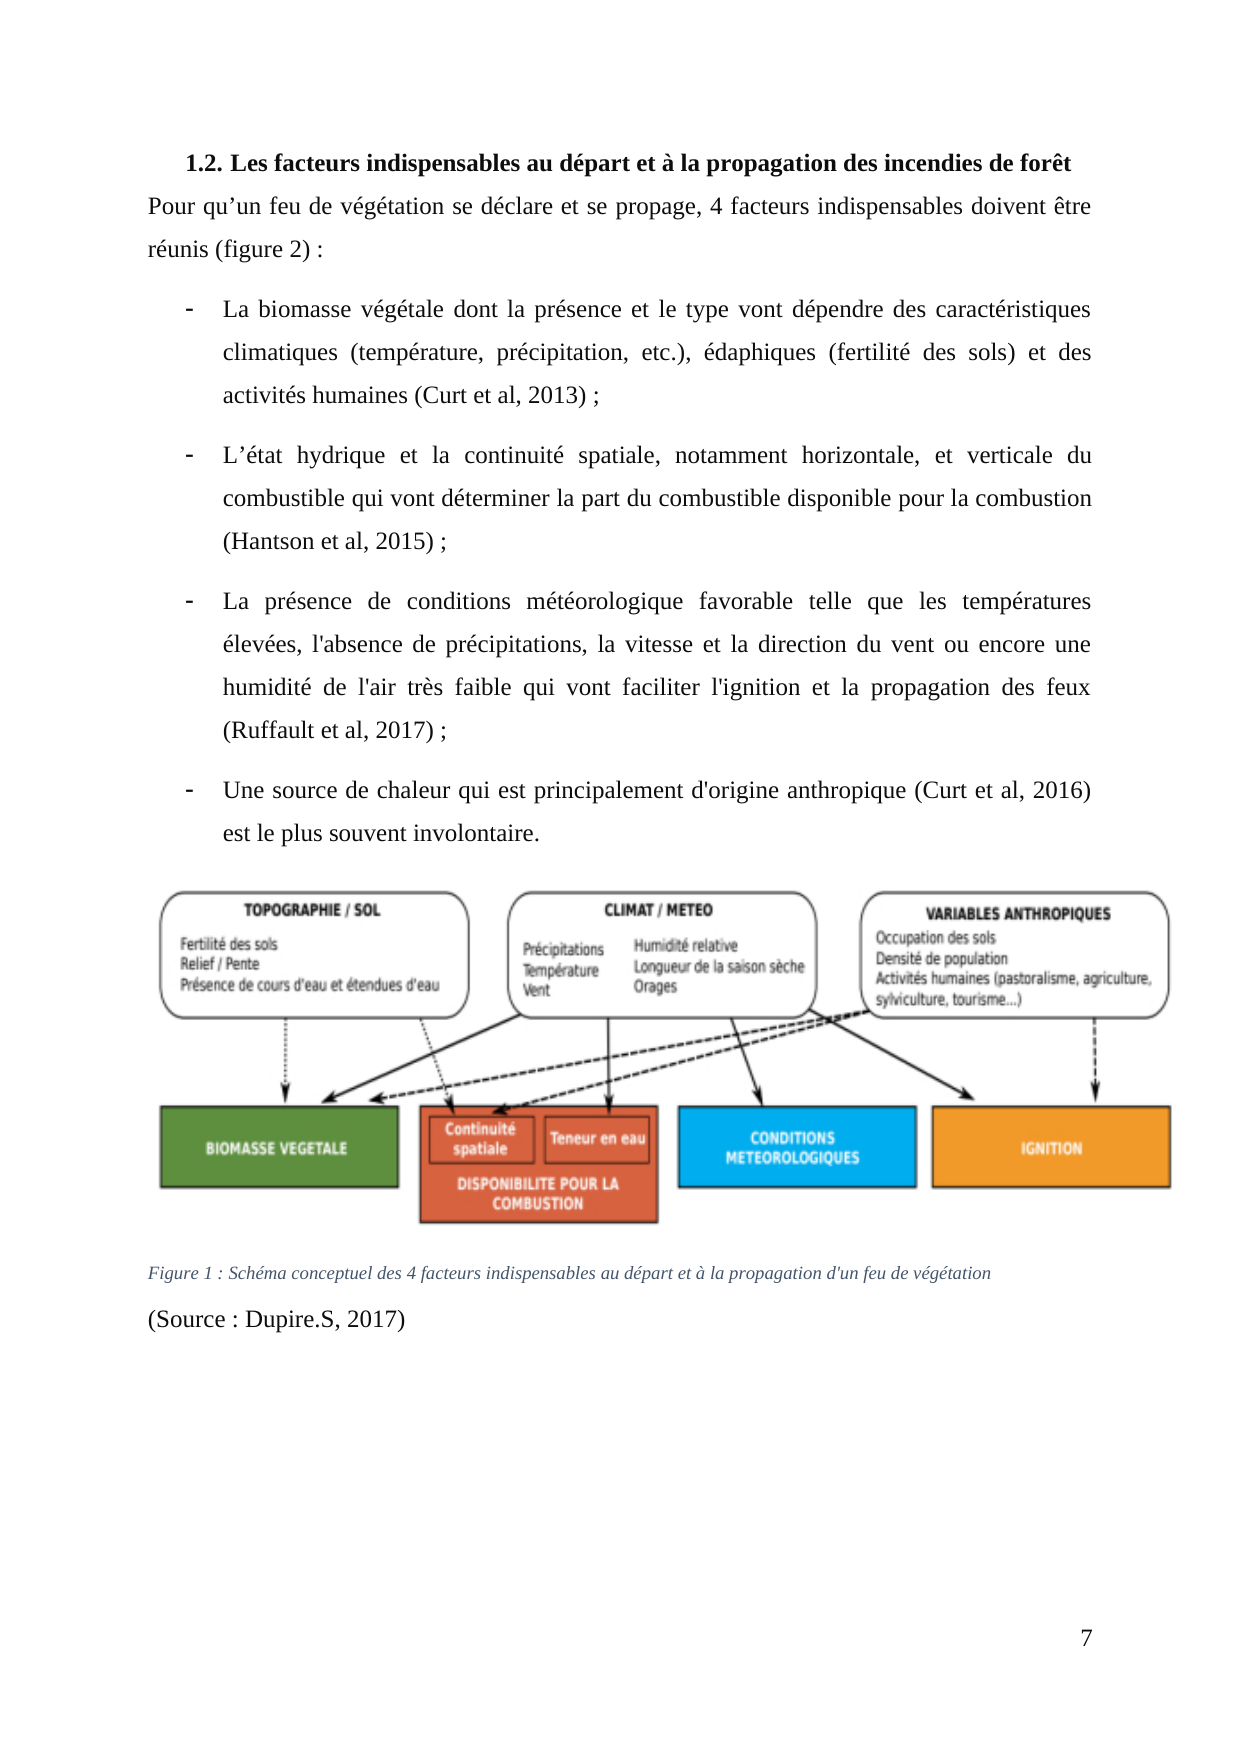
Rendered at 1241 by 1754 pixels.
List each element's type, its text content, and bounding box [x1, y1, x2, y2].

list L’état hydrique et la continuité spatiale, notamment horizontale, et verticale du combustible qui vont déterminer la part du combustible disponible pour la combustion (Hantson et al, 2015) ; [185, 440, 1093, 555]
text (Source : Dupire.S, 2017) [148, 1304, 1093, 1333]
text Figure 1 : Schéma conceptuel des 4 facteurs indispensables au départ et à la propagation d'un feu de végétation [148, 1262, 1093, 1283]
subtitle Les facteurs indispensables au départ et à la propagation des incendies de forêt [185, 148, 1093, 176]
text Pour qu’un feu de végétation se déclare et se propage, 4 facteurs indispensables doivent être réunis (figure 2) : [148, 191, 1093, 263]
picture [147, 877, 1177, 1231]
list La biomasse végétale dont la présence et le type vont dépendre des caractéristiques climatiques (température, précipitation, etc.), édaphiques (fertilité des sols) et des activités humaines (Curt et al, 2013) ; [185, 294, 1093, 409]
list La présence de conditions météorologique favorable telle que les températures élevées, l'absence de précipitations, la vitesse et la direction du vent ou encore une humidité de l'air très faible qui vont faciliter l'ignition et la propagation des feux (Ruffault et al, 2017) ; [185, 586, 1093, 744]
list Une source de chaleur qui est principalement d'origine anthropique (Curt et al, 2016) est le plus souvent involontaire. [185, 775, 1093, 847]
